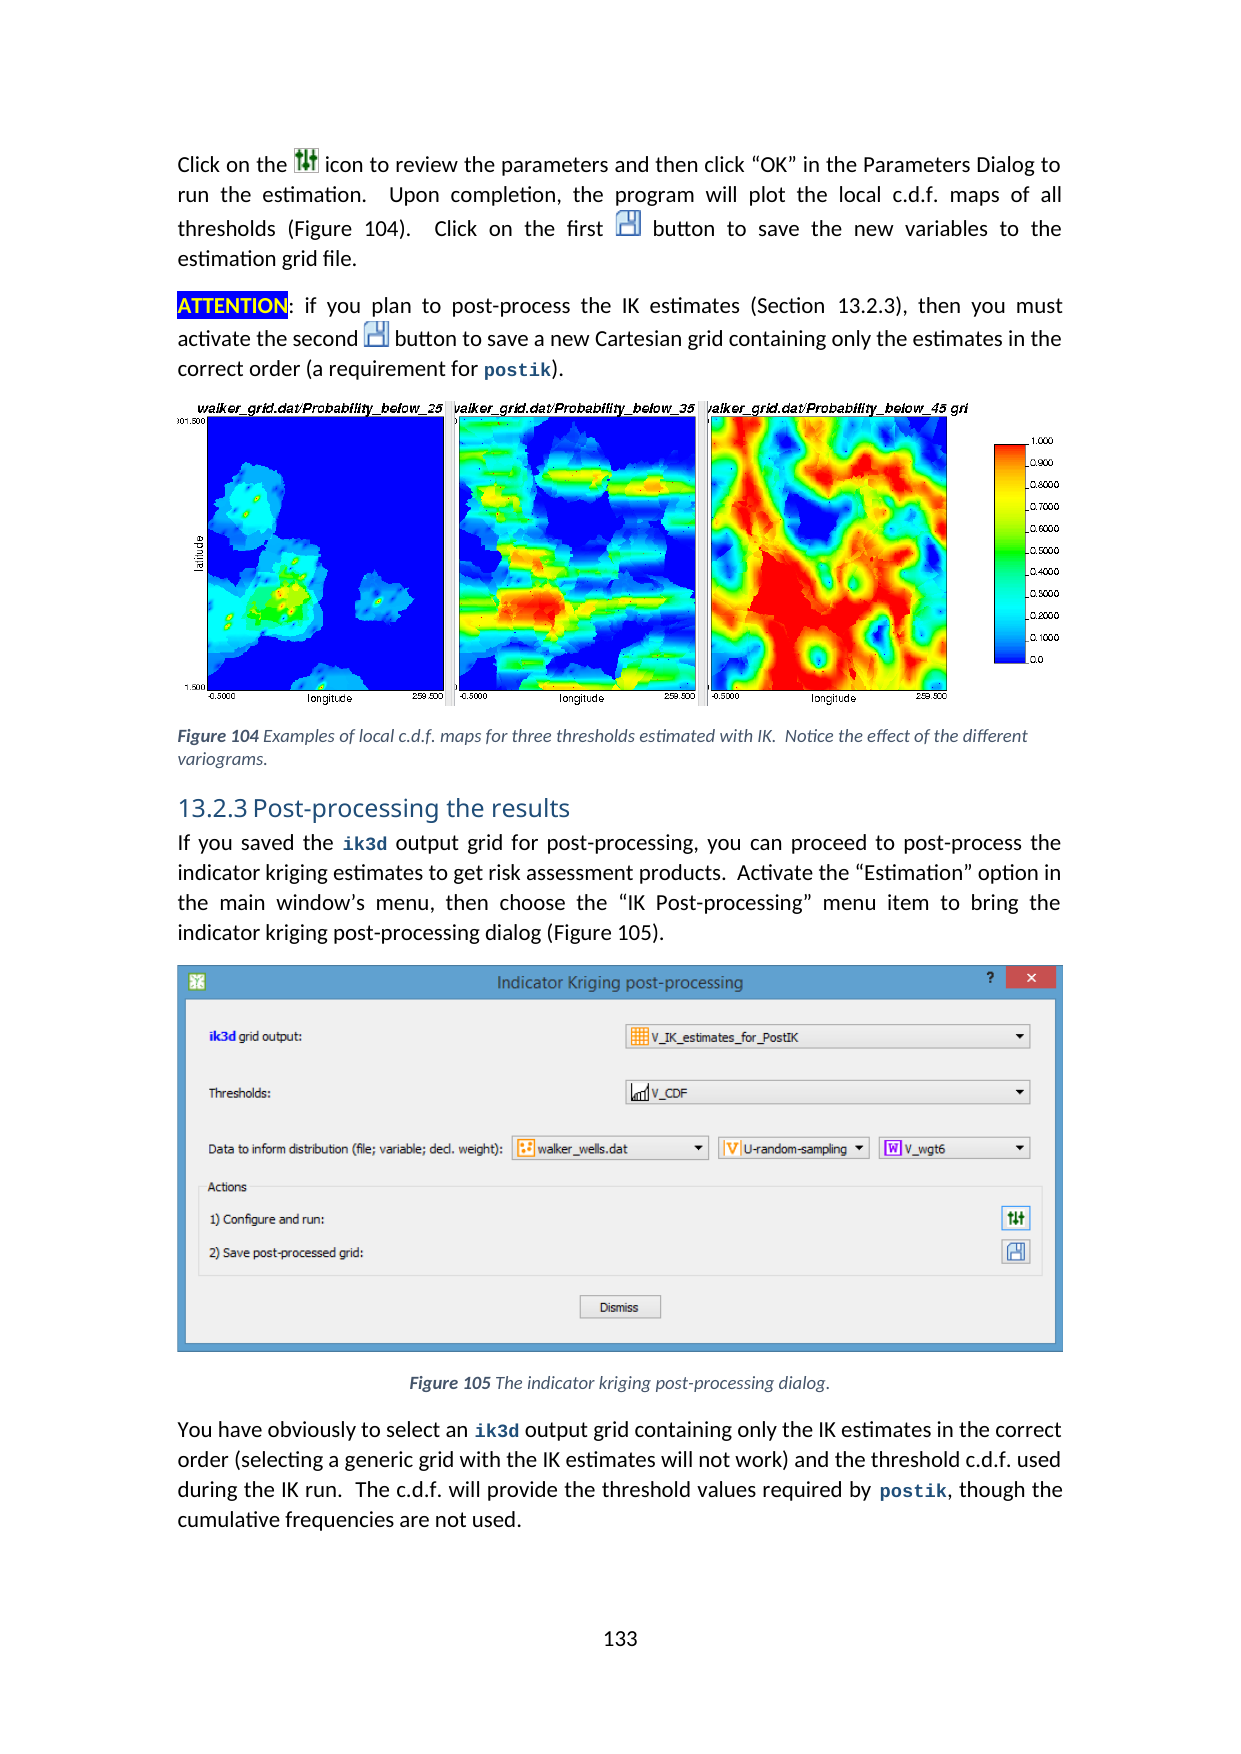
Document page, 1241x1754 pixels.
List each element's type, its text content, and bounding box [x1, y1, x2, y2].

picture [177, 965, 1063, 1352]
text If you saved the ik3d output grid for post-processing, you can proceed to post-process the indicator kriging estimates to get risk assessment products. Activate the “Estimation” option in the main window’s menu, then choose the “IK Post-processing” menu item to bring the indicator kriging post-processing dialog (Figure 105). [177, 828, 1063, 947]
picture [177, 401, 1062, 706]
picture [295, 149, 318, 172]
subtitle Post-processing the results [177, 791, 1063, 825]
text Click on the icon to review the parameters and then click “OK” in the Parameters Dialog to run the estimation. Upon completion, the program will plot the local c.d.f. maps of all thresholds (Figure 104). Click on the first button to save the new variables to the estimation grid file. [177, 148, 1063, 272]
text You have obviously to select an ik3d output grid containing only the IK estimates in the correct order (selecting a generic grid with the IK estimates will not work) and the threshold c.d.f. used during the IK run. The c.d.f. will provide the threshold values required by postik, though the cumulative frequencies are not used. [177, 1415, 1063, 1533]
picture [363, 321, 390, 347]
text Figure 105 The indicator kriging post-processing dialog. [177, 1371, 1063, 1394]
text ATTENTION: if you plan to post-process the IK estimates (Section 13.2.3), then you must activate the second button to save a new Cartesian grid containing only the estimates in the correct order (a requirement for postik). [177, 291, 1063, 382]
picture [615, 210, 641, 236]
text Figure 104 Examples of local c.d.f. maps for three thresholds estimated with IK. Notice the effect of the different variograms. [177, 724, 1063, 770]
